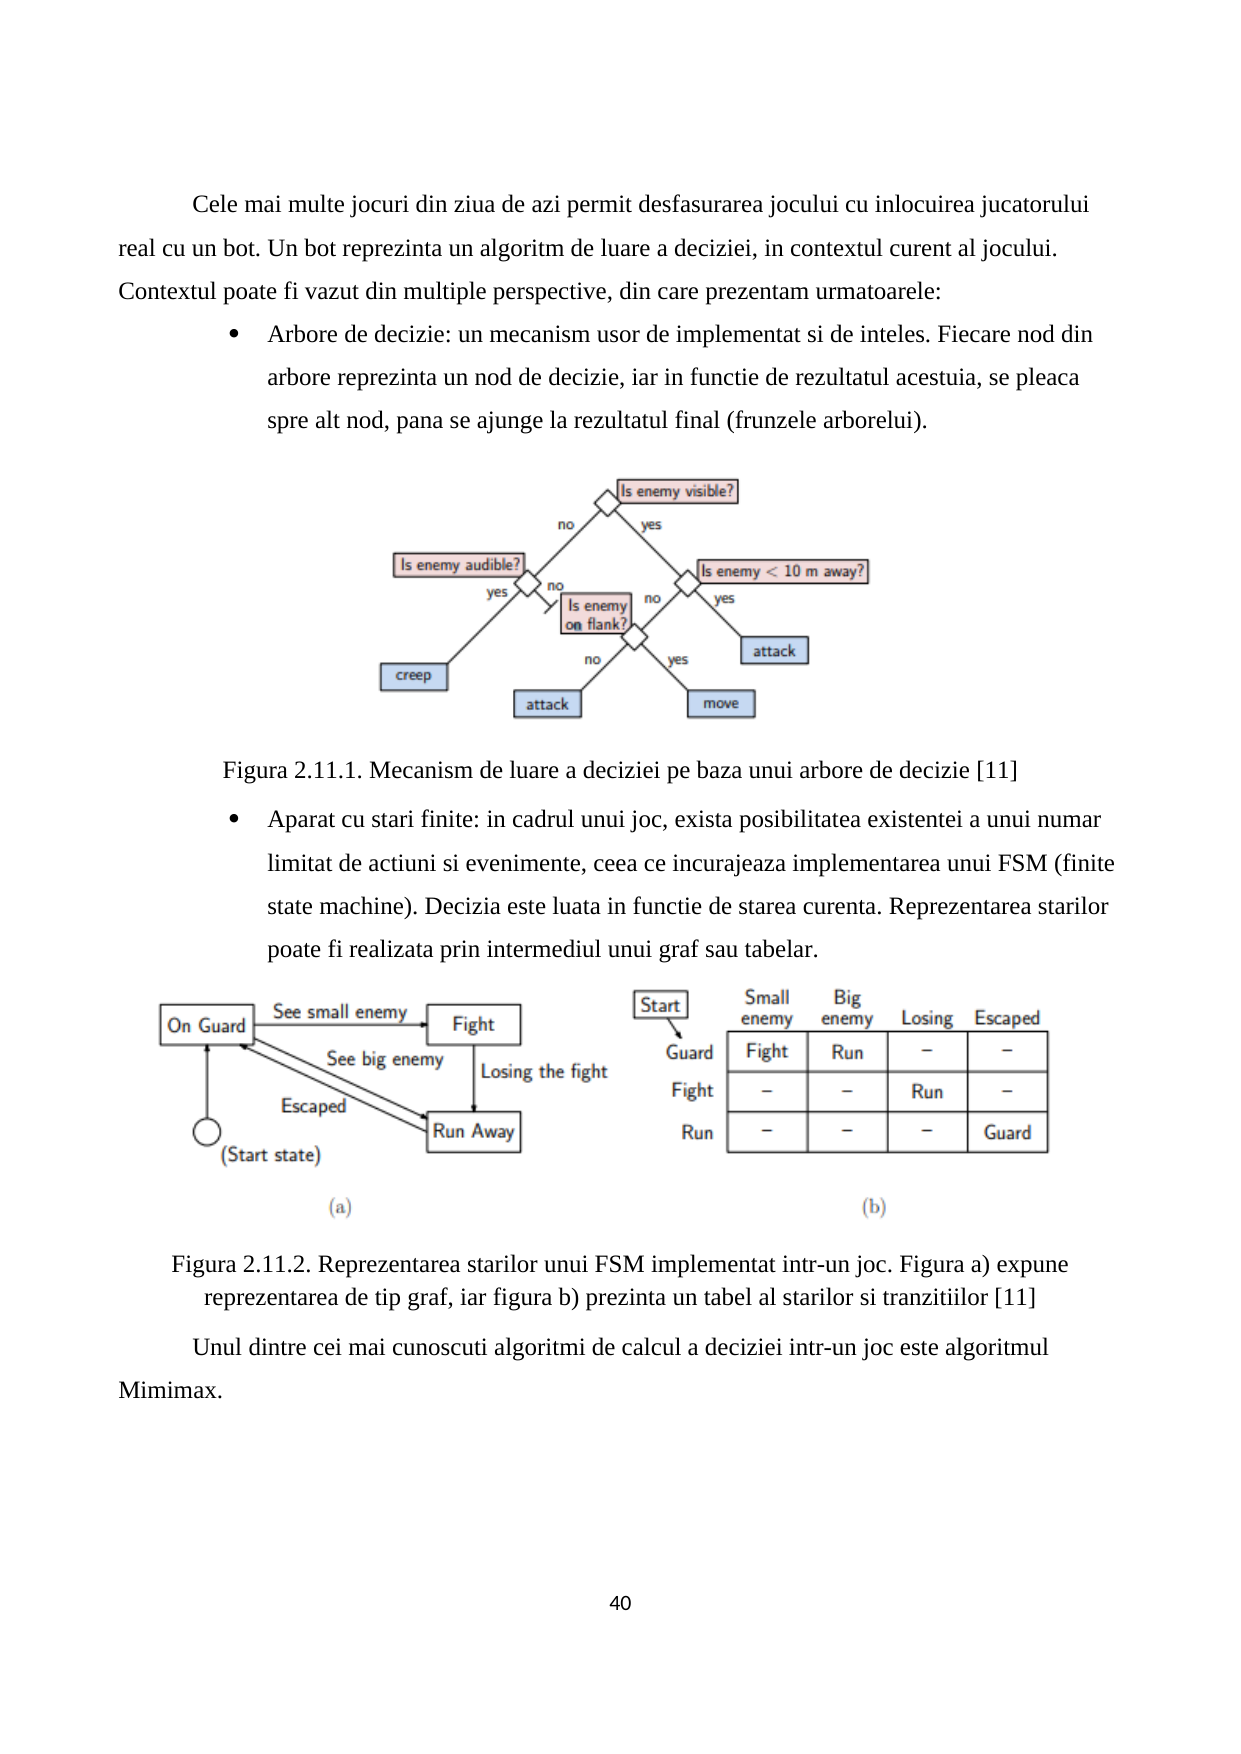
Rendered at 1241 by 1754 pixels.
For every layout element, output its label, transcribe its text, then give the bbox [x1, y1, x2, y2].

list Arbore de decizie: un mecanism usor de implementat si de inteles. Fiecare nod din arbore reprezinta un nod de decizie, iar in functie de rezultatul acestuia, se pleaca spre alt nod, pana se ajunge la rezultatul final (frunzele arborelui). [229, 319, 1122, 434]
picture [143, 977, 1097, 1229]
list Aparat cu stari finite: in cadrul unui joc, exista posibilitatea existentei a unui numar limitat de actiuni si evenimente, ceea ce incurajeaza implementarea unui FSM (finite state machine). Decizia este luata in functie de starea curenta. Reprezentarea starilor poate fi realizata prin intermediul unui graf sau tabelar. [229, 804, 1122, 963]
text Figura 2.11.2. Reprezentarea starilor unui FSM implementat intr-un joc. Figura a) expune reprezentarea de tip graf, iar figura b) prezinta un tabel al starilor si tranzitiilor [11] [118, 1249, 1122, 1311]
text Figura 2.11.1. Mecanism de luare a deciziei pe baza unui arbore de decizie [11] [118, 755, 1122, 784]
text Cele mai multe jocuri din ziua de azi permit desfasurarea jocului cu inlocuirea jucatorului real cu un bot. Un bot reprezinta un algoritm de luare a deciziei, in contextul curent al jocului. Contextul poate fi vazut din multiple perspective, din care prezentam urmatoarele: [118, 189, 1122, 304]
picture [332, 448, 908, 735]
text Unul dintre cei mai cunoscuti algoritmi de calcul a deciziei intr-un joc este algoritmul Mimimax. [118, 1332, 1122, 1404]
